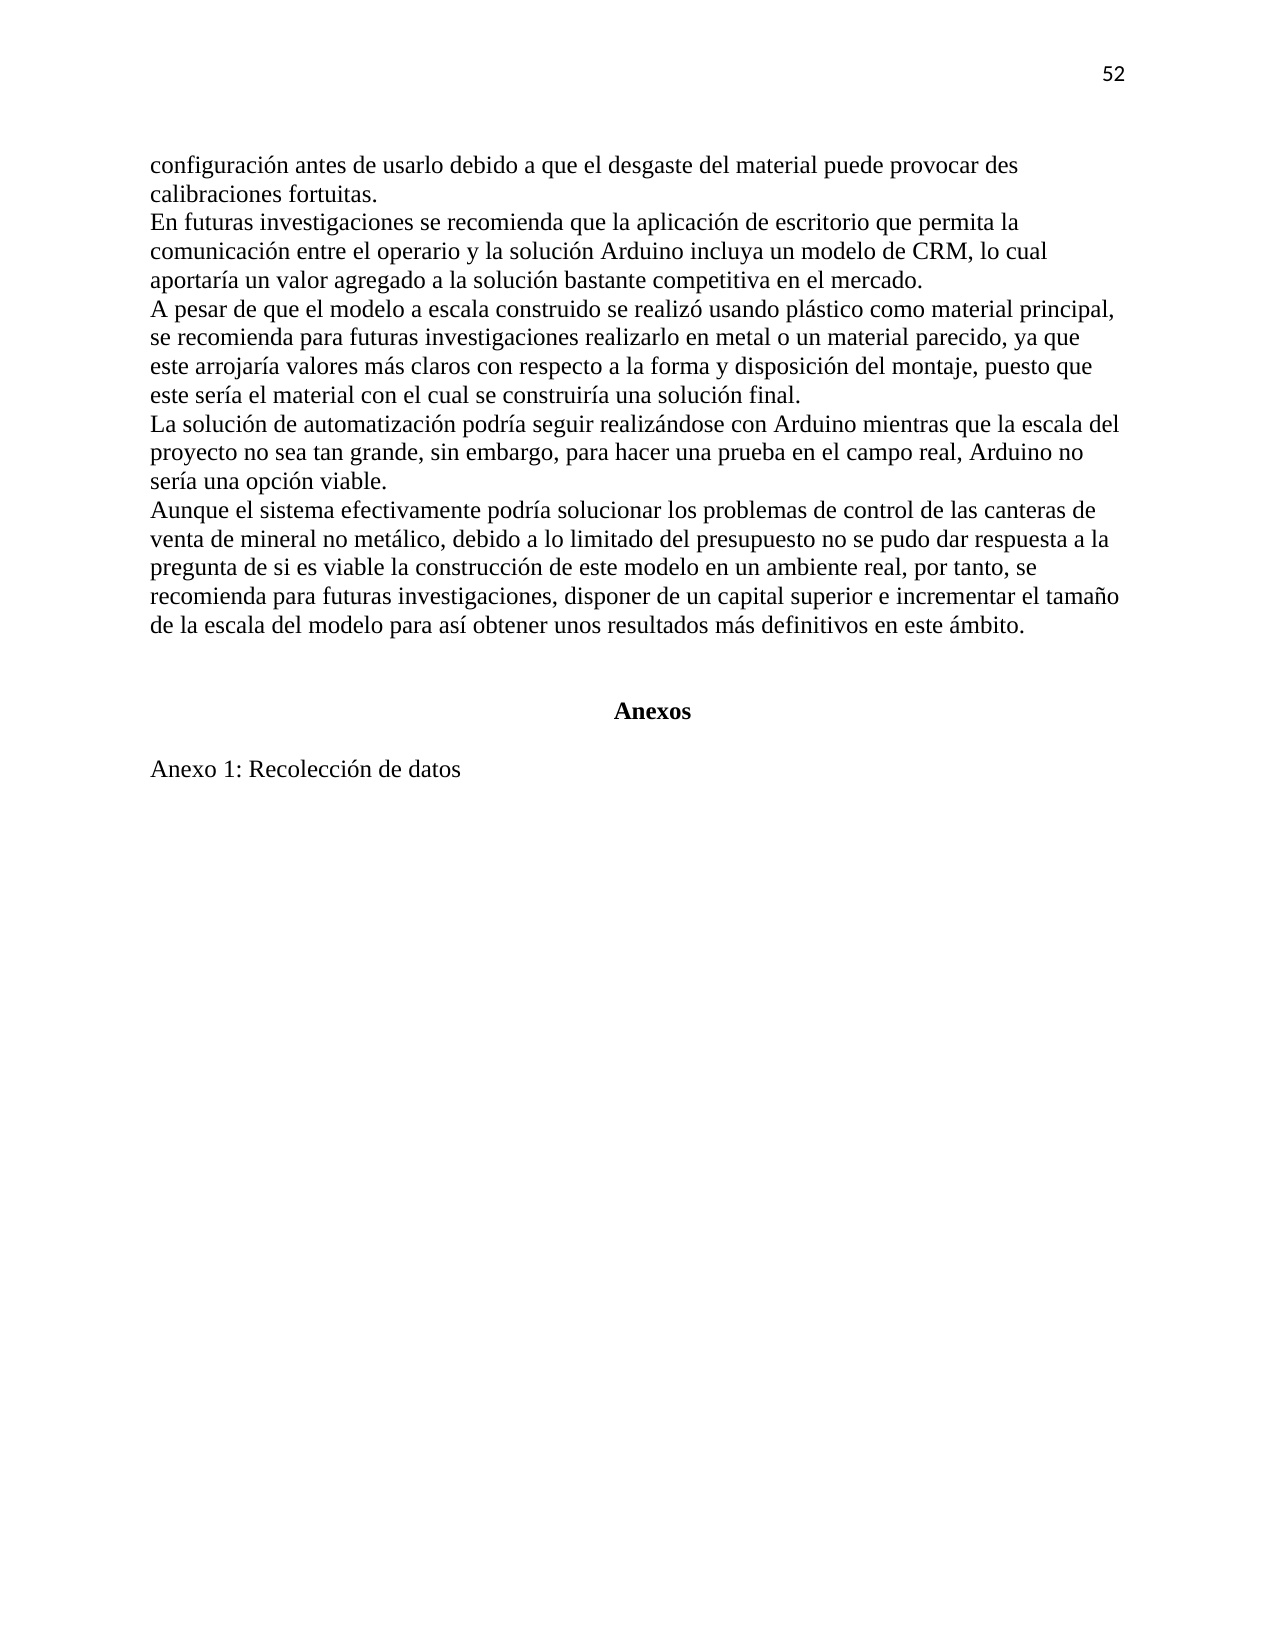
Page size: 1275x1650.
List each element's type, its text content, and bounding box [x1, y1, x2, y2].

text Anexo 1: Recolección de datos [150, 754, 1125, 782]
text A pesar de que el modelo a escala construido se realizó usando plástico como material principal, se recomienda para futuras investigaciones realizarlo en metal o un material parecido, ya que este arrojaría valores más claros con respecto a la forma y disposición del montaje, puesto que este sería el material con el cual se construiría una solución final. [150, 294, 1125, 409]
text En futuras investigaciones se recomienda que la aplicación de escritorio que permita la comunicación entre el operario y la solución Arduino incluya un modelo de CRM, lo cual aportaría un valor agregado a la solución bastante competitiva en el mercado. [150, 207, 1125, 294]
subtitle Anexos [150, 696, 1125, 725]
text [150, 150, 1125, 207]
text La solución de automatización podría seguir realizándose con Arduino mientras que la escala del proyecto no sea tan grande, sin embargo, para hacer una prueba en el campo real, Arduino no sería una opción viable. [150, 409, 1125, 495]
text Aunque el sistema efectivamente podría solucionar los problemas de control de las canteras de venta de mineral no metálico, debido a lo limitado del presupuesto no se pudo dar respuesta a la pregunta de si es viable la construcción de este modelo en un ambiente real, por tanto, se recomienda para futuras investigaciones, disponer de un capital superior e incrementar el tamaño de la escala del modelo para así obtener unos resultados más definitivos en este ámbito. [150, 495, 1125, 639]
